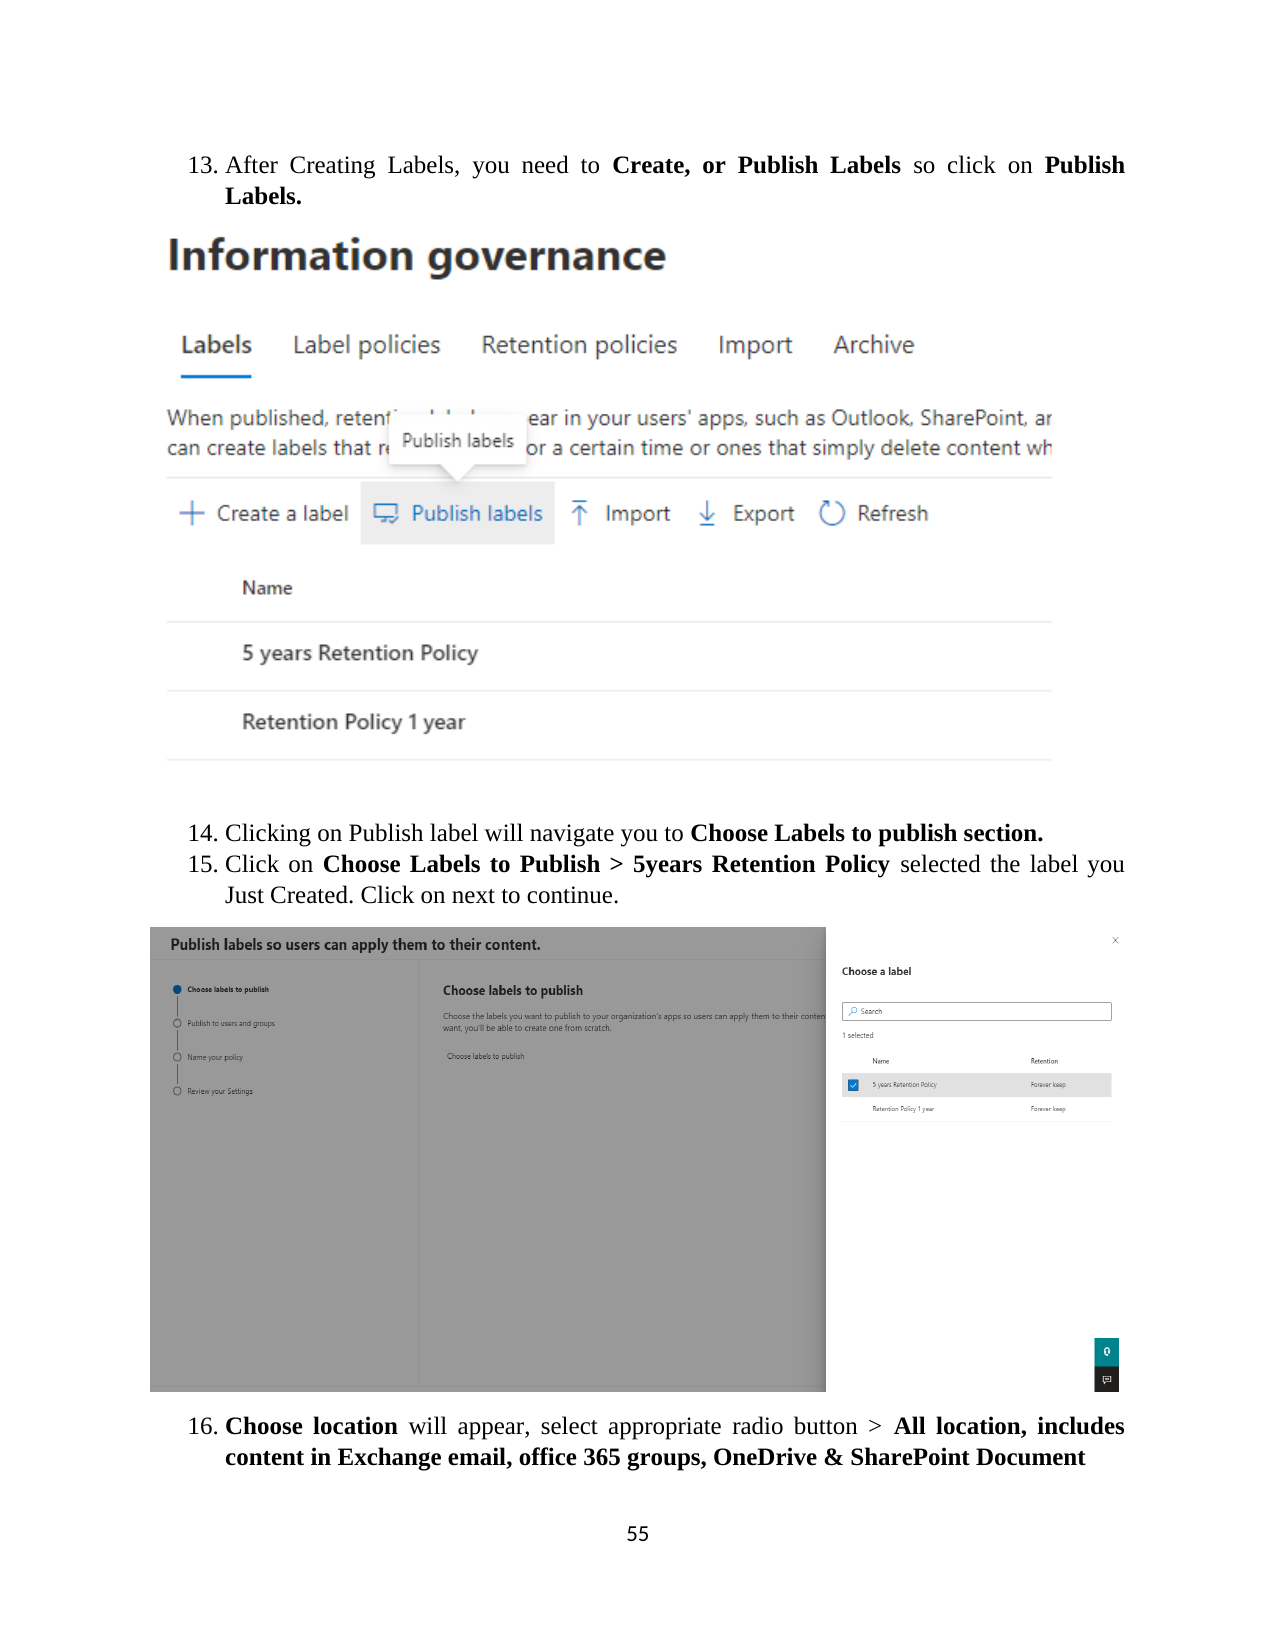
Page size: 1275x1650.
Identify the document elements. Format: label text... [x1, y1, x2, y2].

list Choose location will appear, select appropriate radio button > All location, includes content in Exchange email, office 365 groups, OneDrive & SharePoint Document [187, 1411, 1125, 1471]
list Clicking on Publish label will navigate you to Choose Labels to publish section. [187, 818, 1125, 847]
list Click on Choose Labels to Publish > 5years Retention Policy selected the label you Just Created. Click on next to continue. [187, 849, 1125, 909]
picture [150, 228, 1052, 800]
picture [150, 927, 1125, 1392]
list After Creating Labels, you need to Create, or Publish Labels so click on Publish Labels. [187, 150, 1125, 210]
